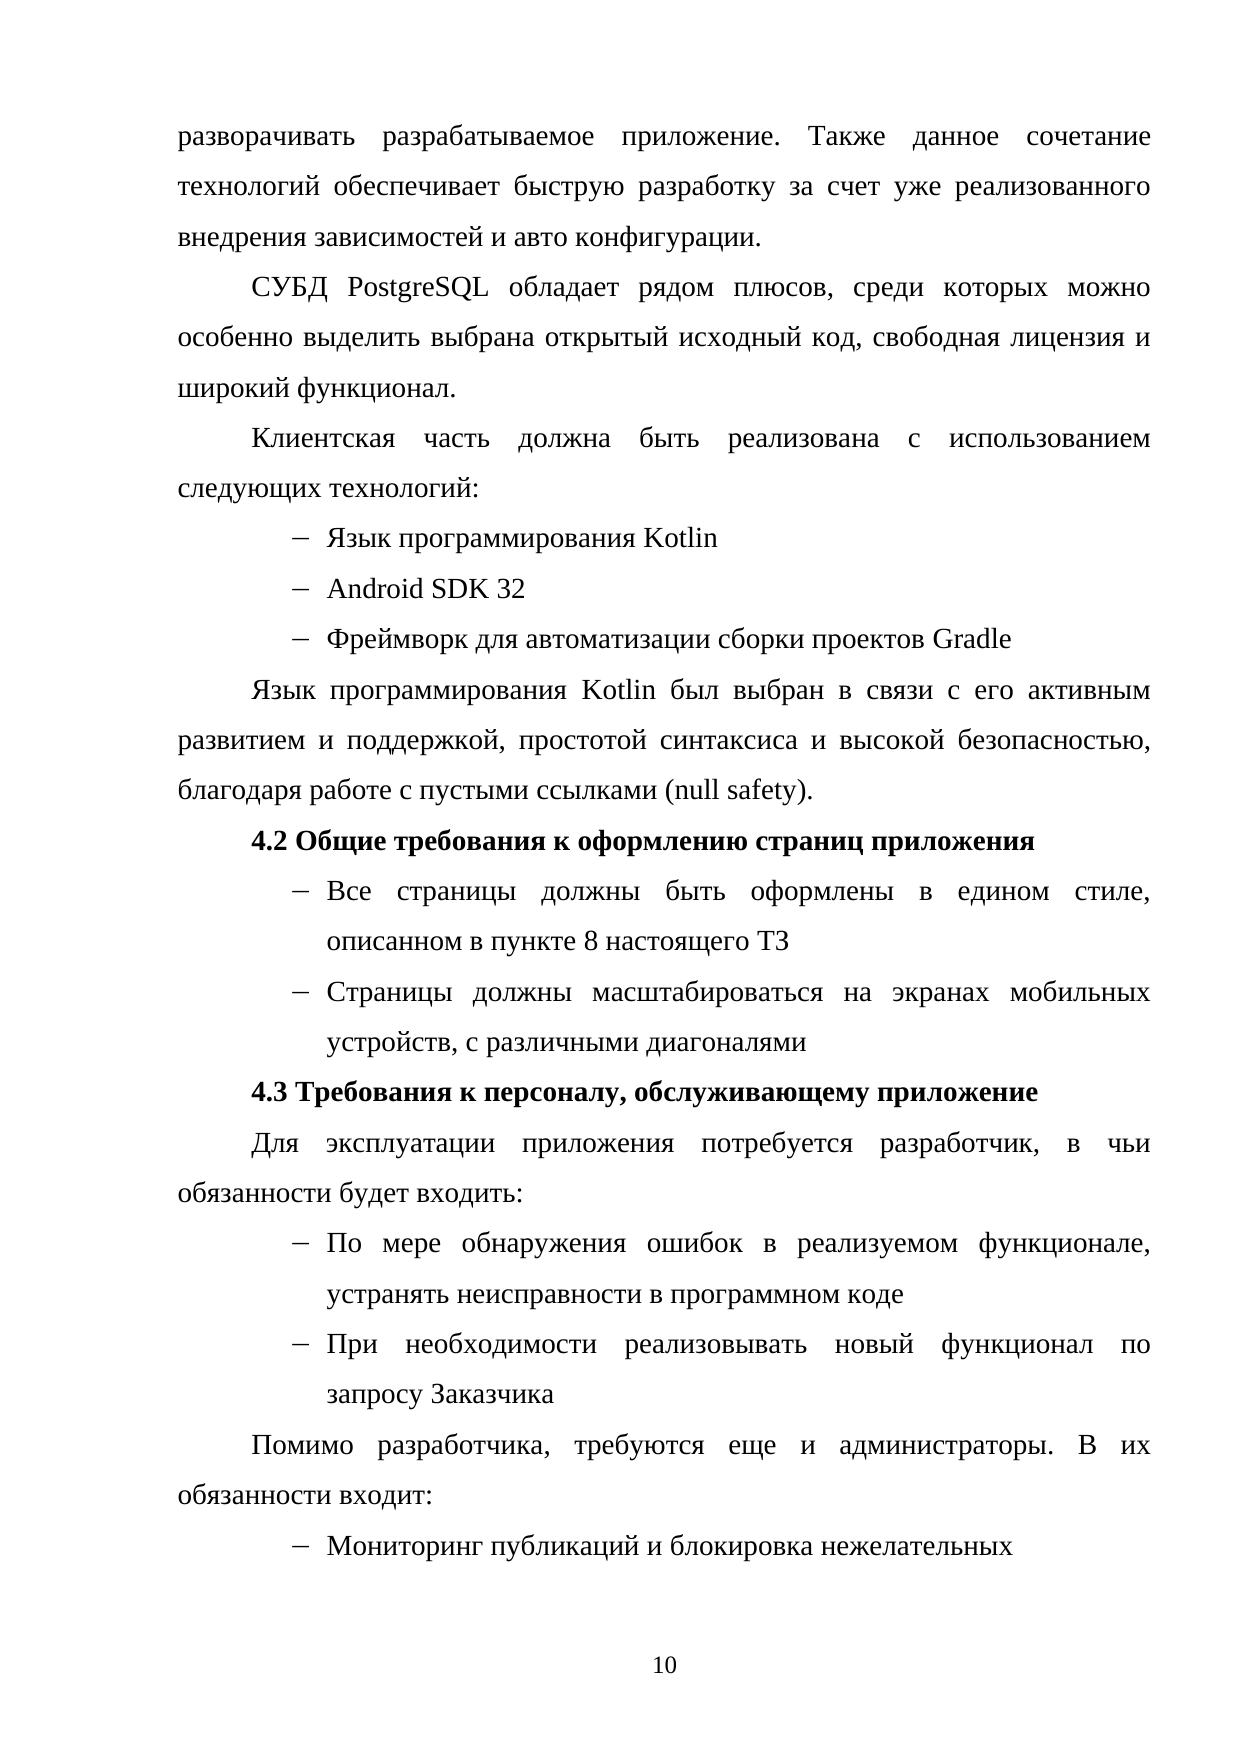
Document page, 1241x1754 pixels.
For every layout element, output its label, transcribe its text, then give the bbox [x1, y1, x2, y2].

text Язык программирования Kotlin был выбран в связи с его активным развитием и поддержкой, простотой синтаксиса и высокой безопасностью, благодаря работе с пустыми ссылками (null safety). [177, 672, 1152, 806]
text СУБД PostgreSQL обладает рядом плюсов, среди которых можно особенно выделить выбрана открытый исходный код, свободная лицензия и широкий функционал. [177, 269, 1152, 403]
list Требования к персоналу, обслуживающему приложение [251, 1074, 1152, 1108]
text Мониторинг публикаций и блокировка нежелательных [289, 1528, 1152, 1561]
text Страницы должны масштабироваться на экранах мобильных устройств, с различными диагоналями [289, 974, 1152, 1058]
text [177, 118, 1152, 252]
text По мере обнаружения ошибок в реализуемом функционале, устранять неисправности в программном коде [289, 1226, 1152, 1309]
text Все страницы должны быть оформлены в едином стиле, описанном в пункте 8 настоящего ТЗ [289, 873, 1152, 957]
text Помимо разработчика, требуются еще и администраторы. В их обязанности входит: [177, 1427, 1152, 1511]
text Android SDK 32 [289, 571, 1152, 605]
text Клиентская часть должна быть реализована с использованием следующих технологий: [177, 420, 1152, 504]
text Фреймворк для автоматизации сборки проектов Gradle [289, 621, 1152, 655]
text Язык программирования Kotlin [289, 521, 1152, 554]
text Для эксплуатации приложения потребуется разработчик, в чьи обязанности будет входить: [177, 1125, 1152, 1209]
text При необходимости реализовывать новый функционал по запросу Заказчика [289, 1326, 1152, 1410]
list Общие требования к оформлению страниц приложения [251, 823, 1152, 856]
